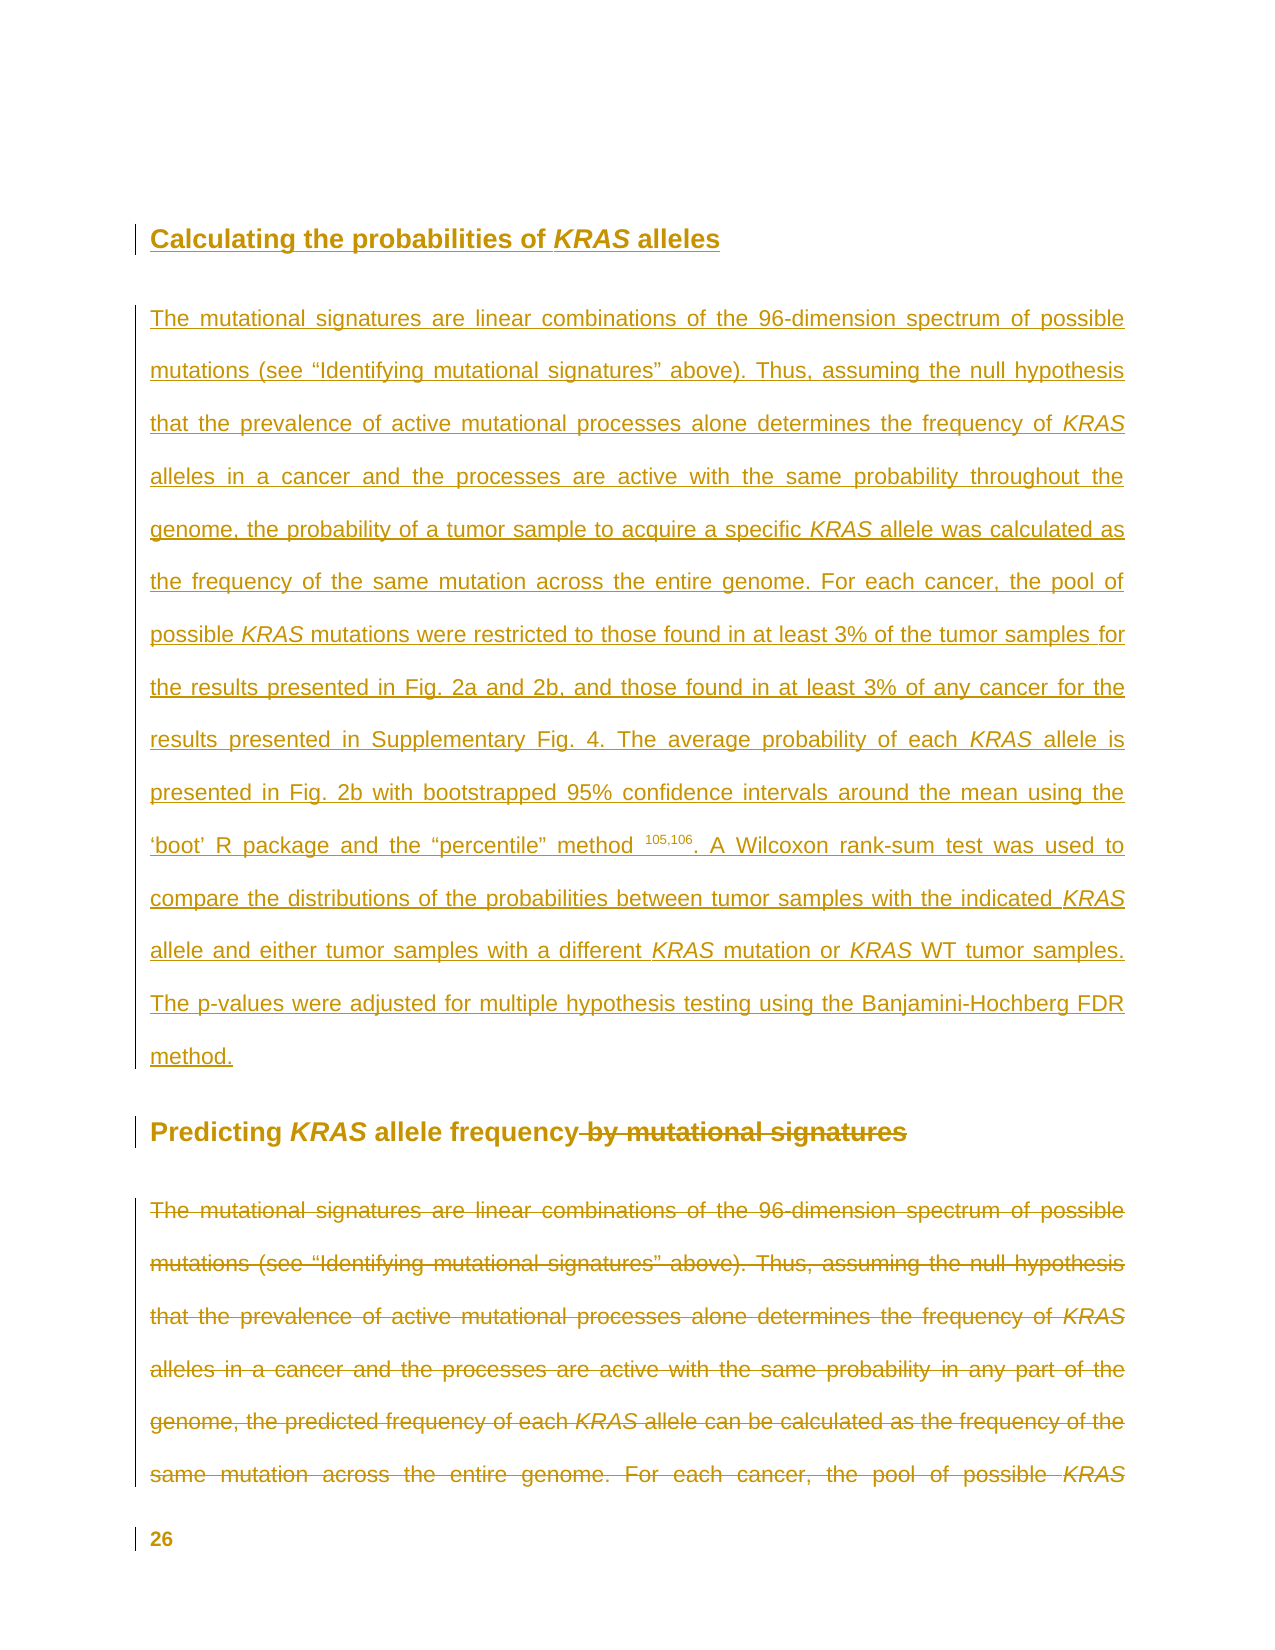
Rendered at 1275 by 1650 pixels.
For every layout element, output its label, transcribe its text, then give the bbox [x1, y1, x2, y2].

subtitle Predicting KRAS allele frequency [150, 1116, 1125, 1147]
